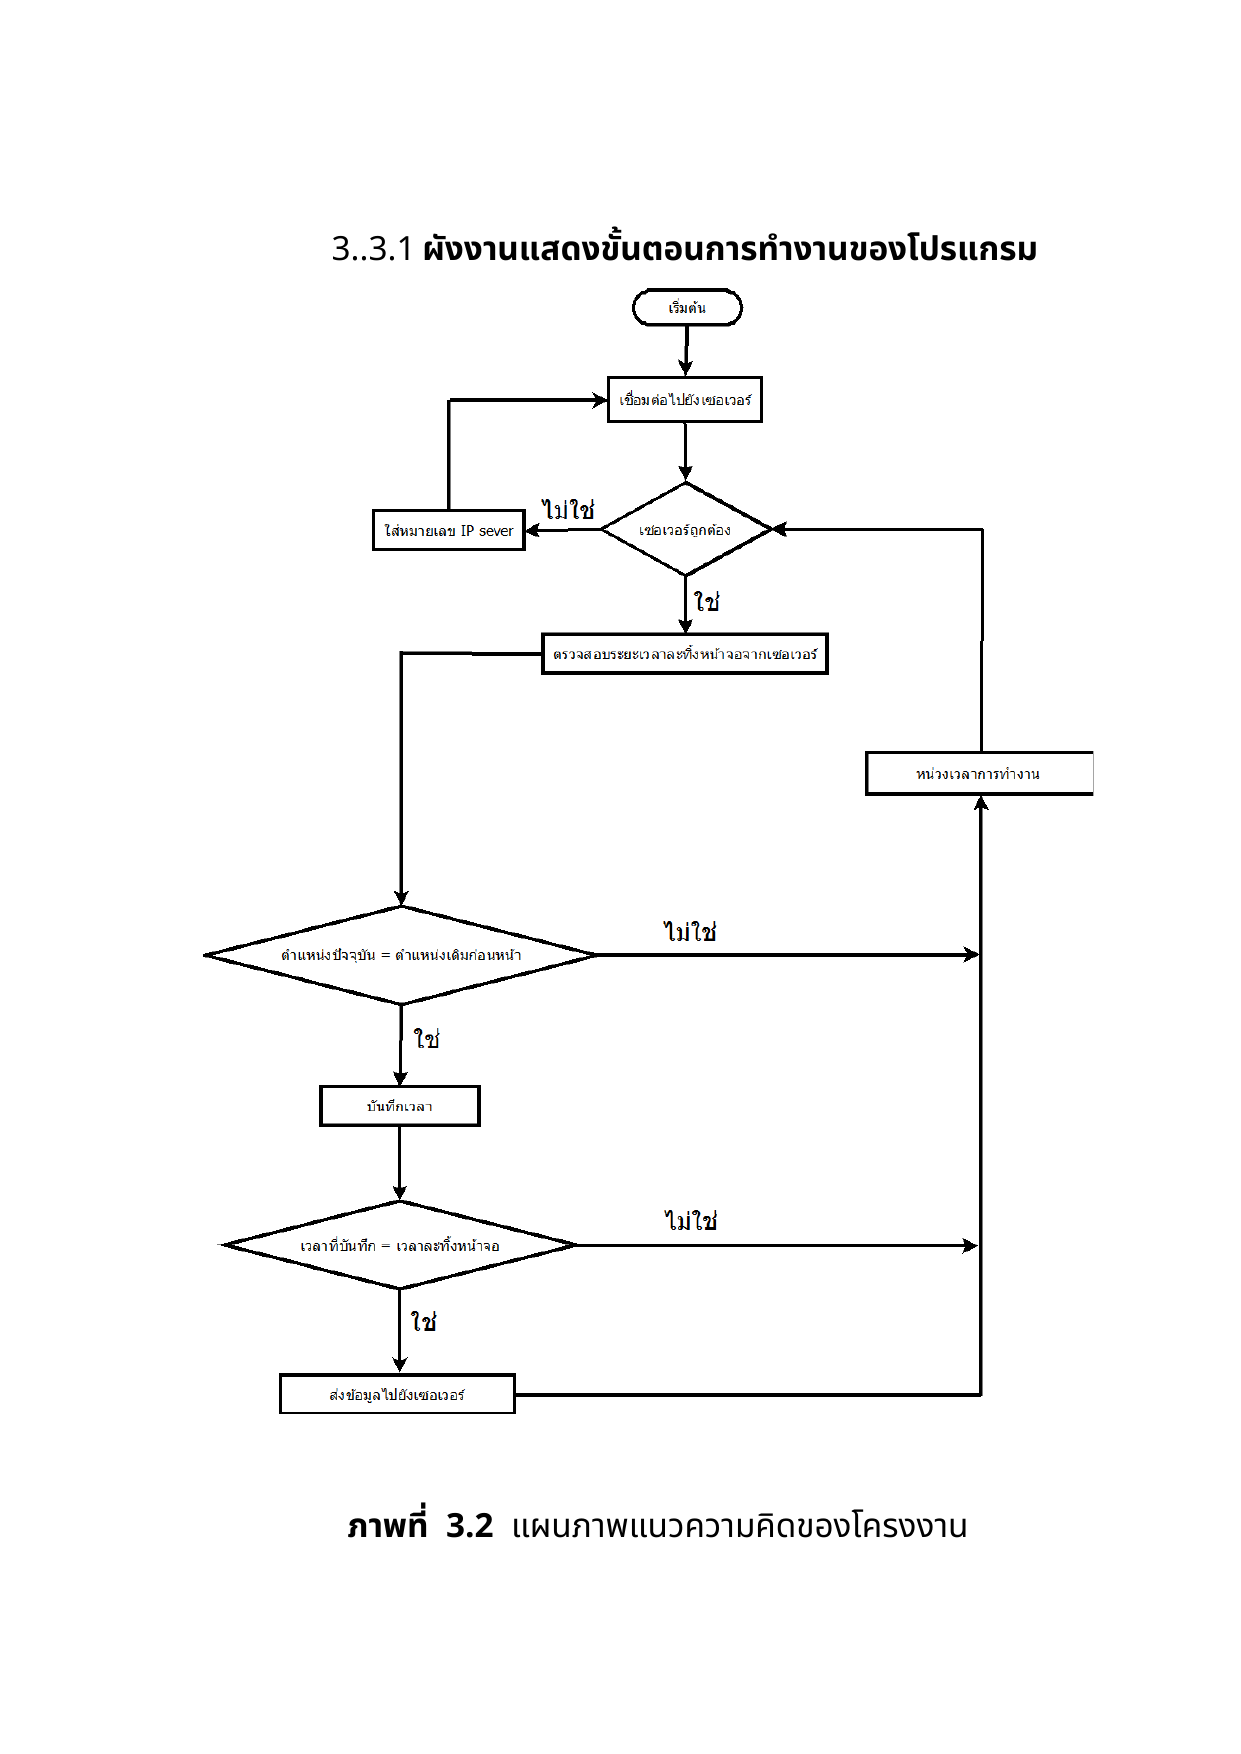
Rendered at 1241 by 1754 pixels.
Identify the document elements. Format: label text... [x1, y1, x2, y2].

text 3..3.1ผังงานแสดงขั้นตอนการทำงานของโปรแกรม [225, 225, 1090, 276]
picture [203, 288, 1094, 1413]
text ภาพที่ 3.2 แผนภาพแนวความคิดของโครงงาน [225, 1502, 1090, 1552]
